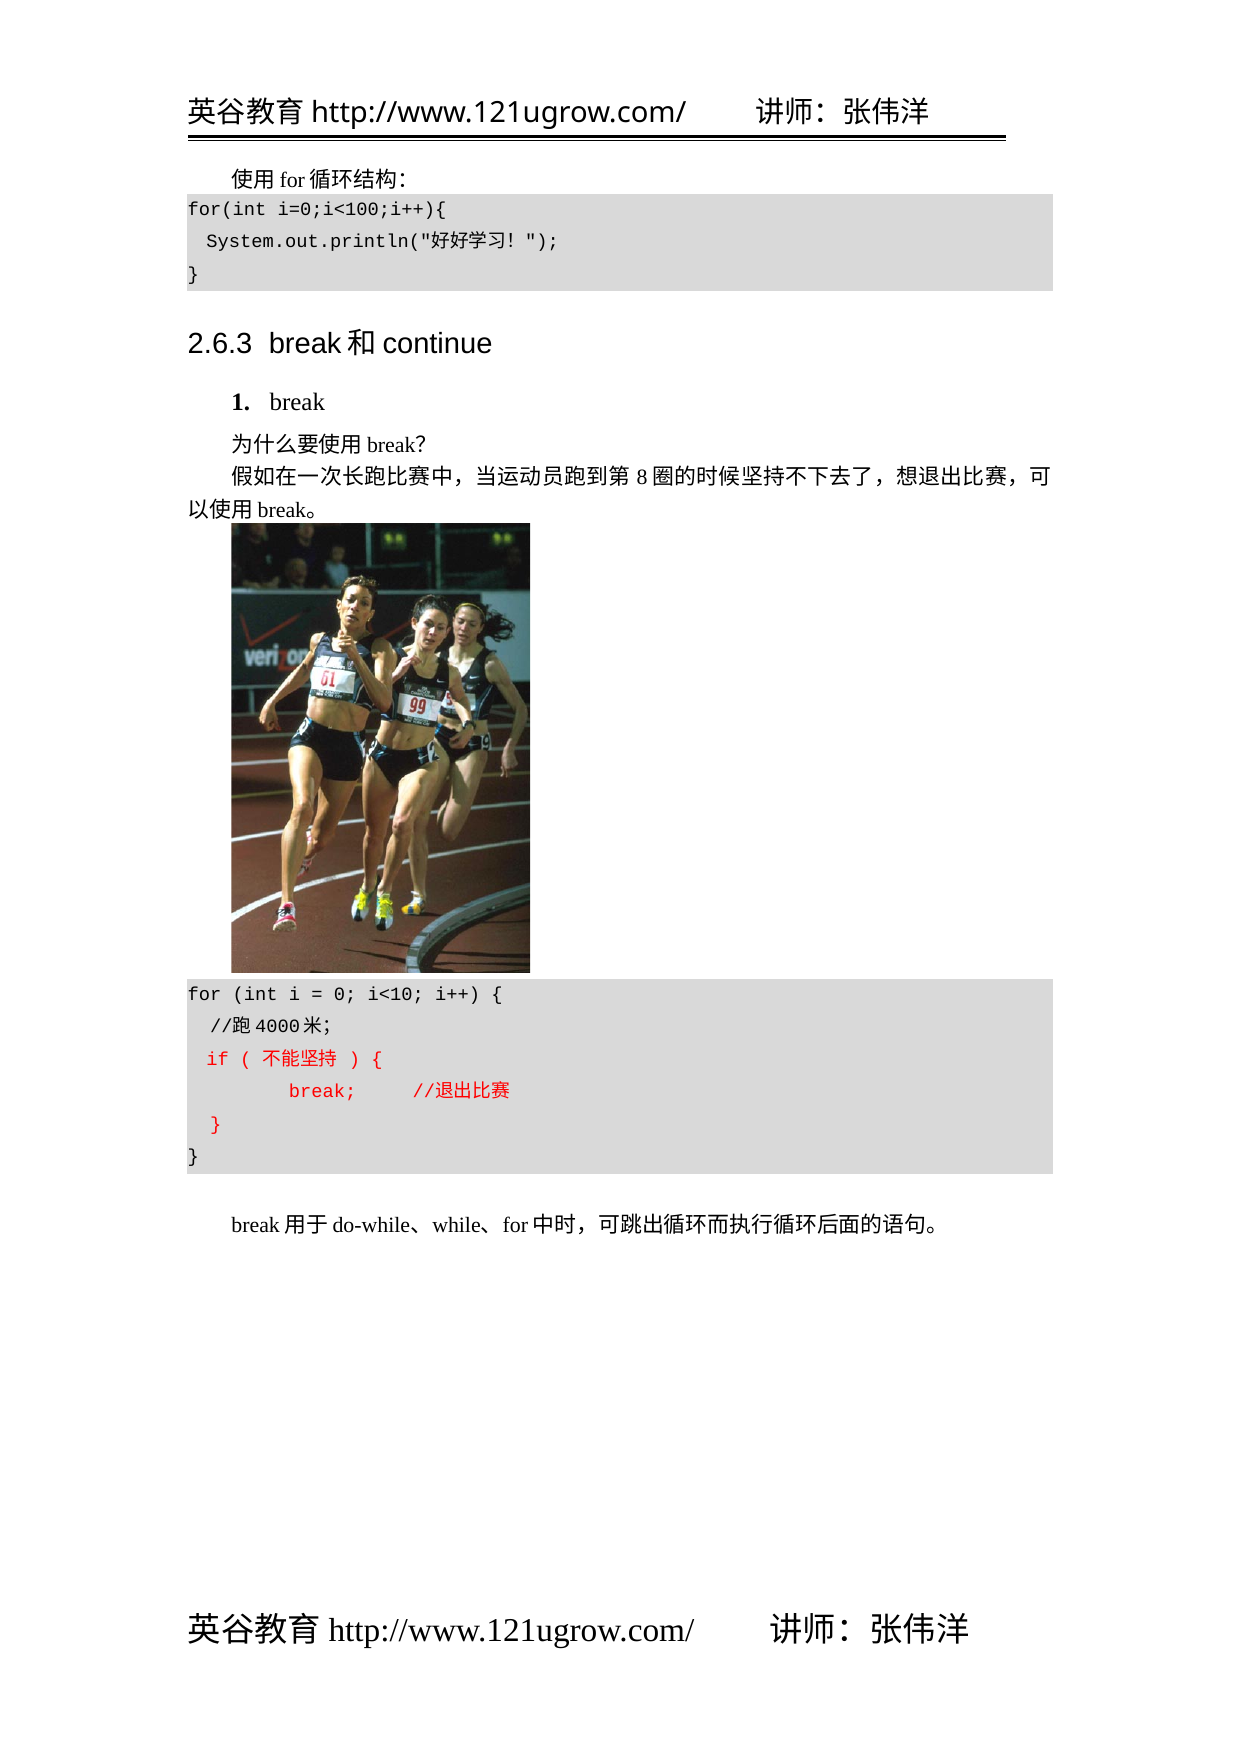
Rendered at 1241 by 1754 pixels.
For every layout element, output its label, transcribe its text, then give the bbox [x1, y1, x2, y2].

text } [187, 259, 1053, 291]
text } [187, 1141, 1053, 1174]
list break [231, 385, 1053, 418]
text break; //退出比赛 [187, 1076, 1053, 1109]
text 为什么要使用break？ [187, 426, 1053, 459]
text System.out.println("好好学习！"); [187, 226, 1053, 259]
text for (int i = 0; i<10; i++) { [187, 979, 1053, 1011]
text } [187, 1109, 1053, 1141]
subtitle break和continue [187, 308, 1053, 373]
text break用于do-while、while、for中时，可跳出循环而执行循环后面的语句。 [187, 1206, 1053, 1239]
text 假如在一次长跑比赛中，当运动员跑到第8圈的时候坚持不下去了，想退出比赛，可以使用break。 [187, 459, 1053, 524]
picture [231, 523, 531, 973]
text if ( 不能坚持 ) { [187, 1044, 1053, 1076]
text 使用for循环结构： [187, 161, 1053, 194]
text for(int i=0;i<100;i++){ [187, 194, 1053, 226]
text //跑4000米； [187, 1011, 1053, 1044]
